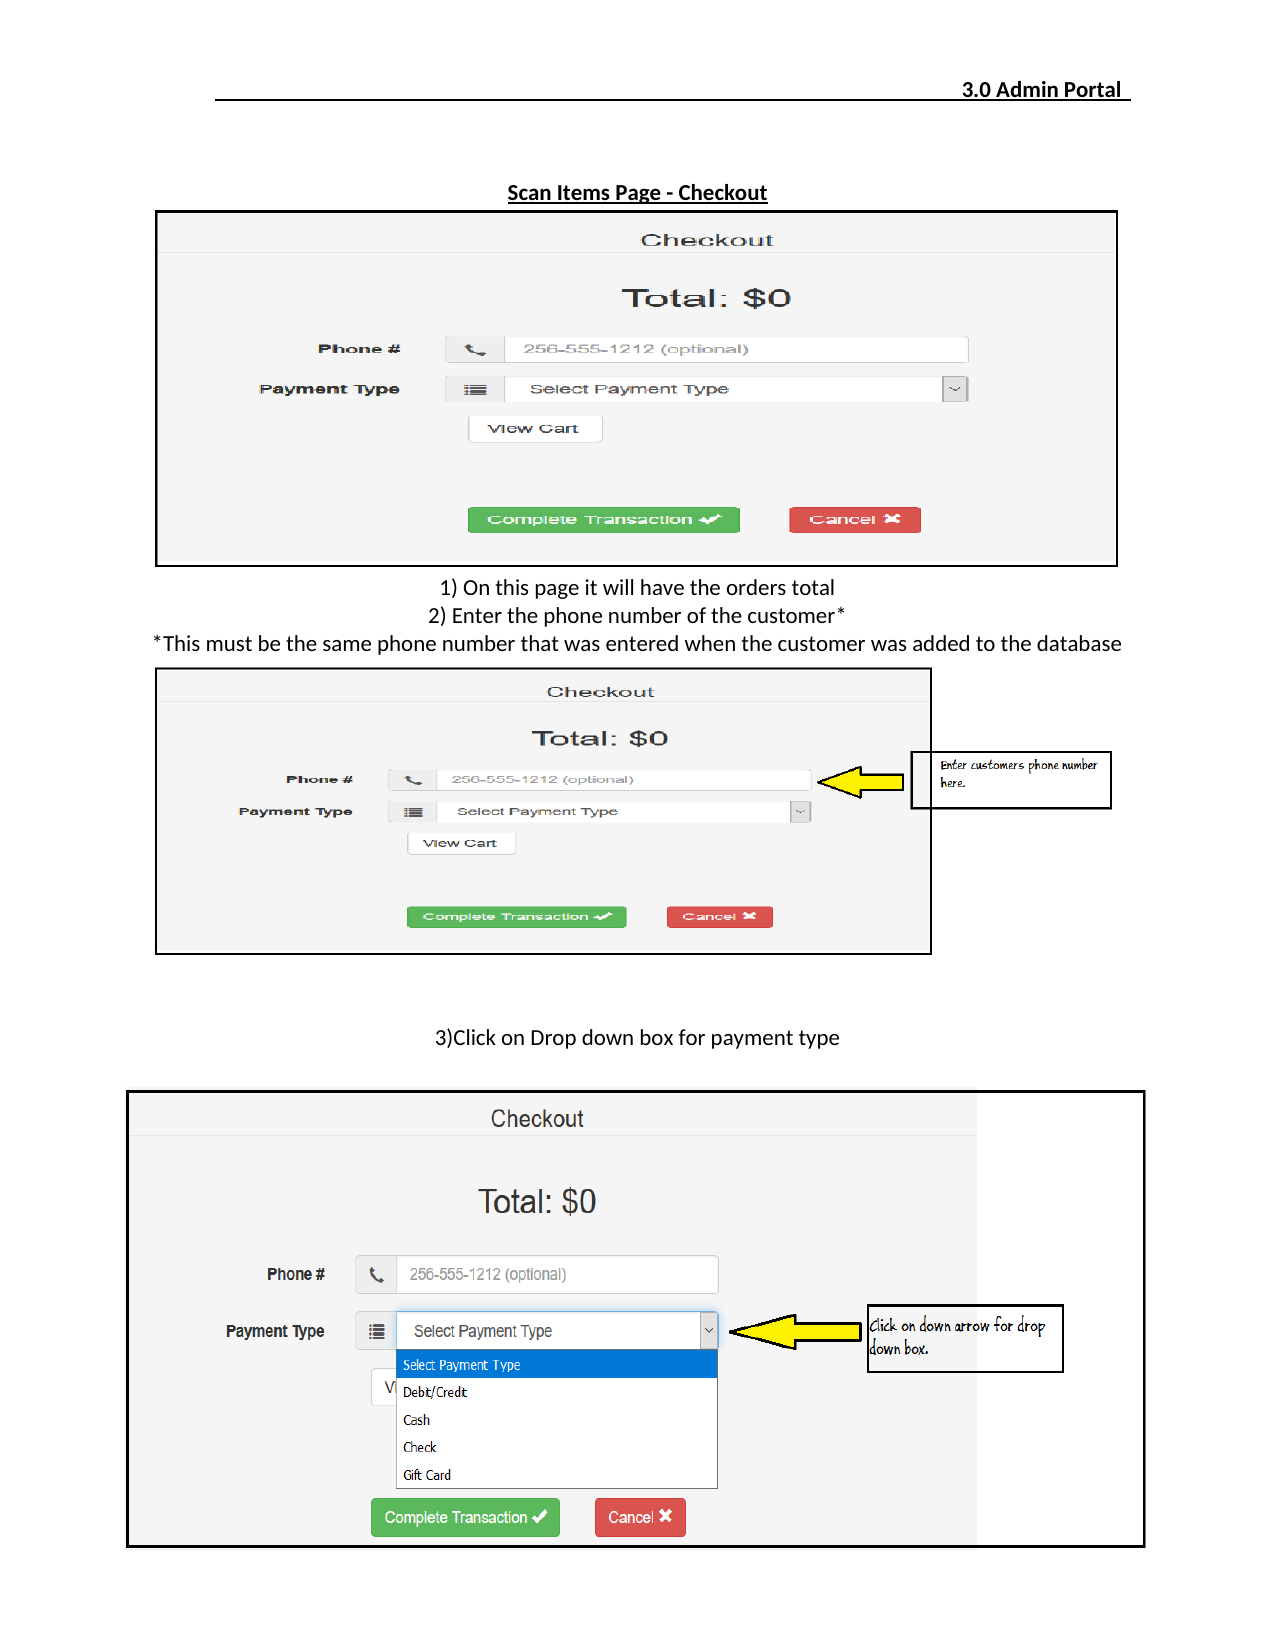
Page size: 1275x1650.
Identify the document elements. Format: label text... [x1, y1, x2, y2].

text Scan Items Page - Checkout [150, 178, 1125, 206]
picture [124, 1087, 1149, 1550]
text 3)Click on Drop down box for payment type [150, 1023, 1125, 1051]
picture [150, 657, 1125, 967]
text *This must be the same phone number that was entered when the customer was added to the database [150, 629, 1125, 657]
picture [150, 206, 1125, 574]
text 1) On this page it will have the orders total [150, 574, 1125, 601]
text 2) Enter the phone number of the customer* [150, 601, 1125, 629]
